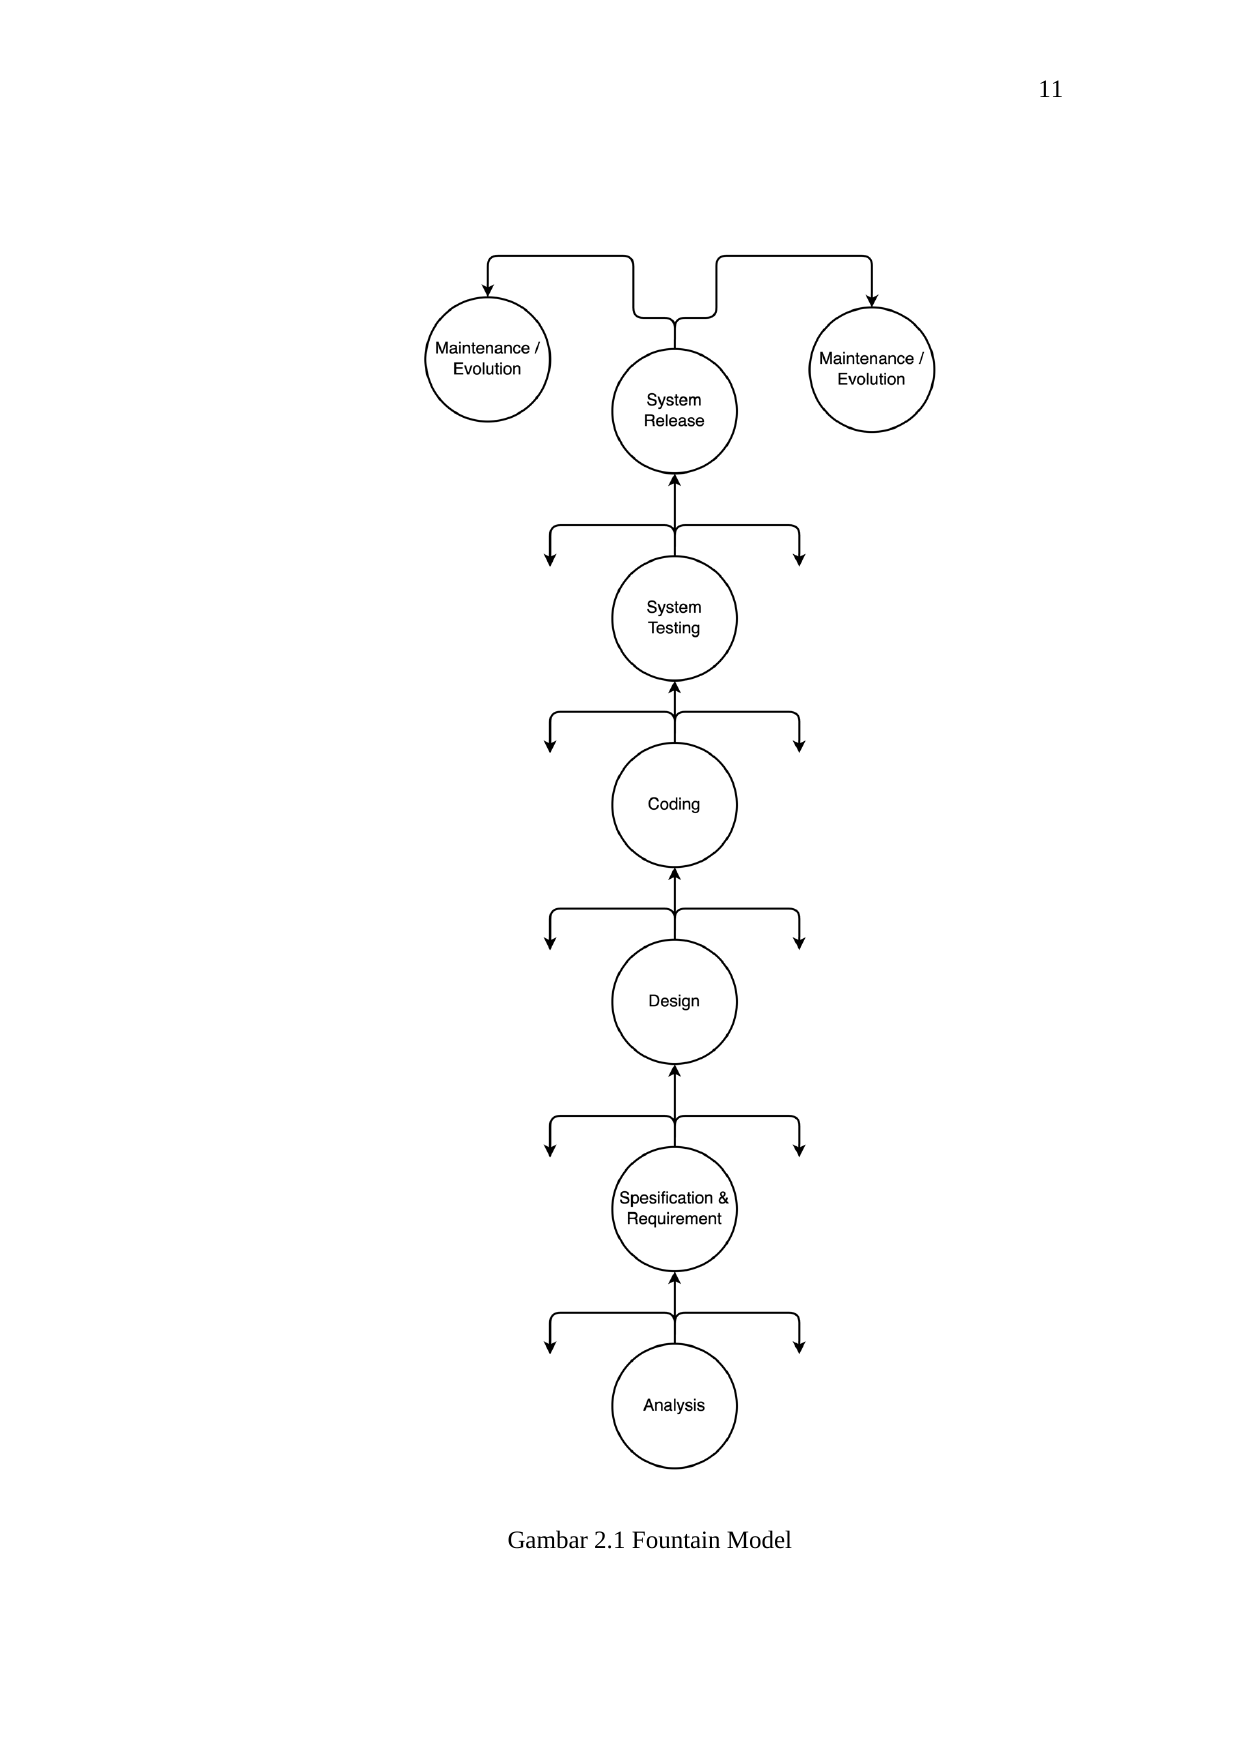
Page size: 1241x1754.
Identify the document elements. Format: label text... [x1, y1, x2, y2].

text Gambar 2.1 Fountain Model [236, 1525, 1063, 1554]
picture [413, 236, 946, 1480]
